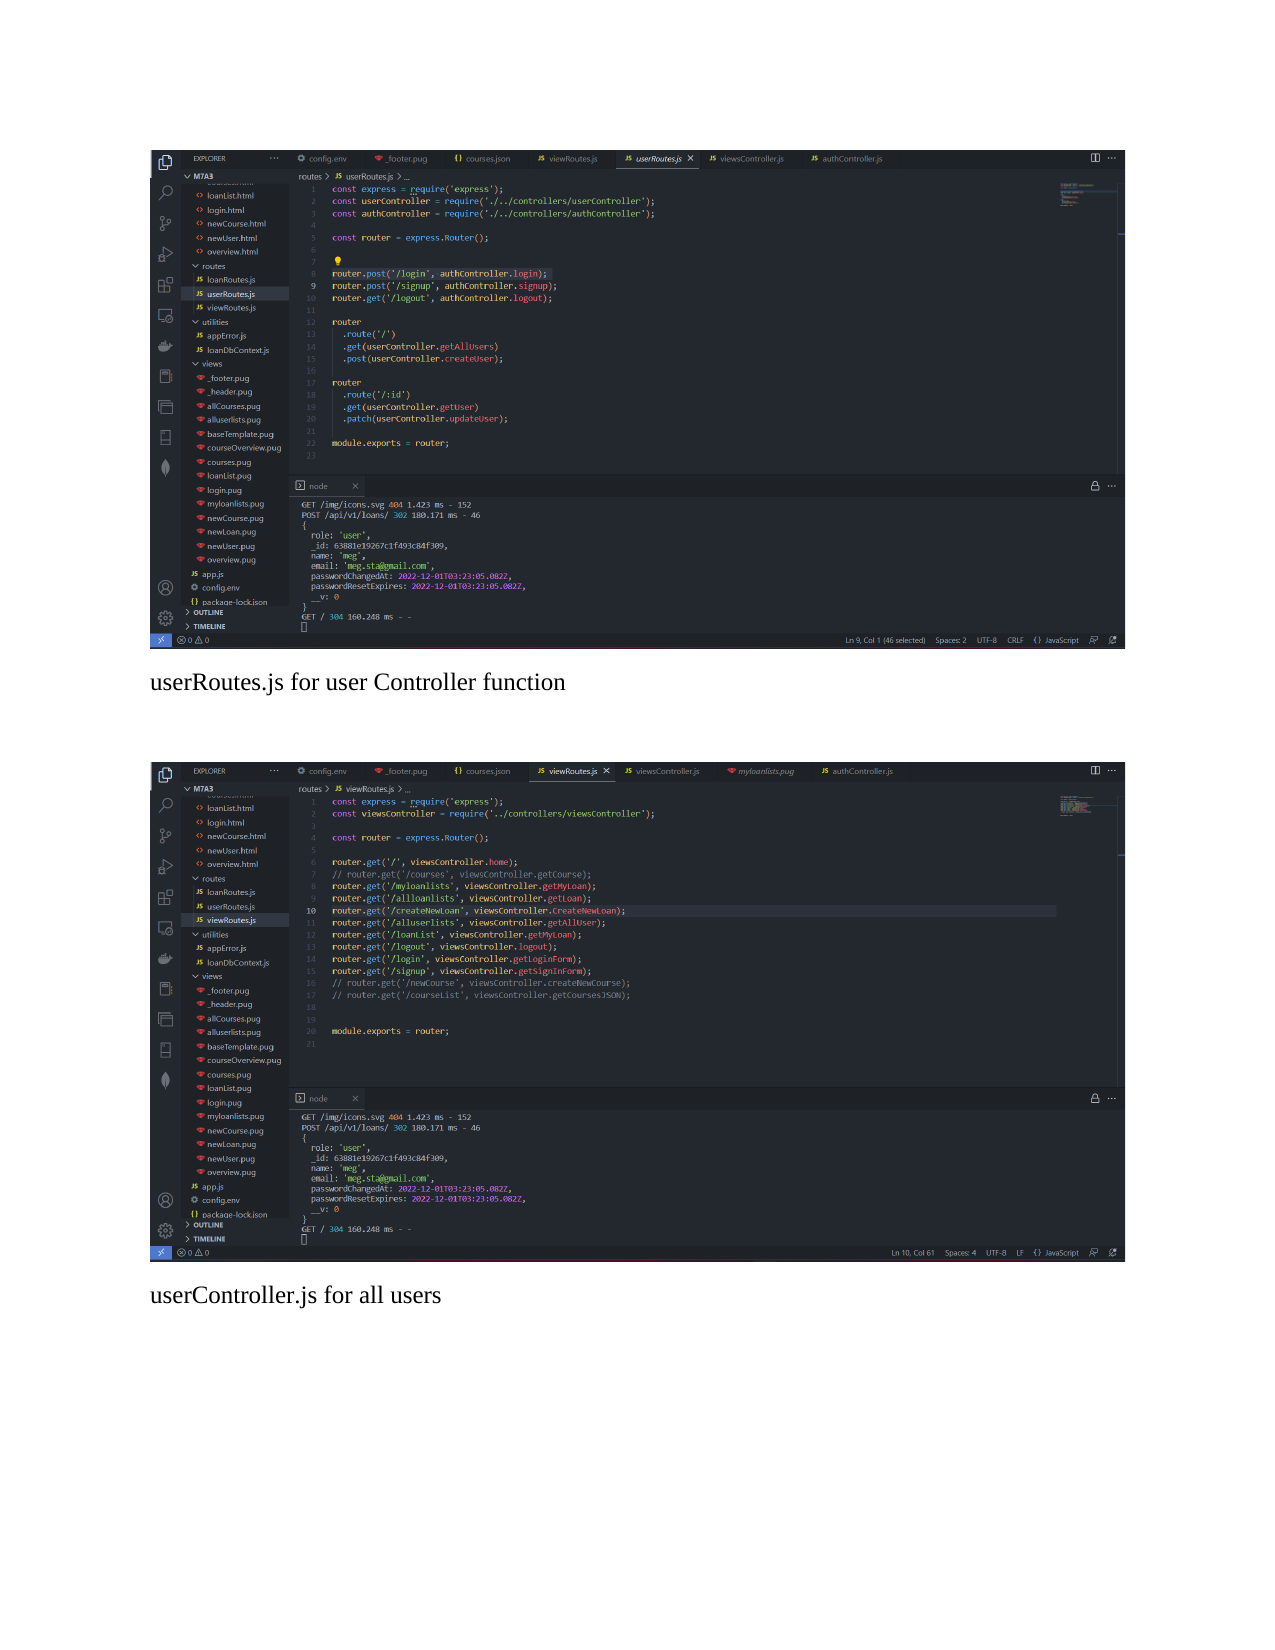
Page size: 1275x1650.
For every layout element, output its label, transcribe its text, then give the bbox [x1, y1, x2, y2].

picture [150, 762, 1125, 1262]
text userController.js for all users [150, 1280, 1125, 1309]
text userRoutes.js for user Controller function [150, 667, 1125, 696]
picture [150, 150, 1125, 649]
